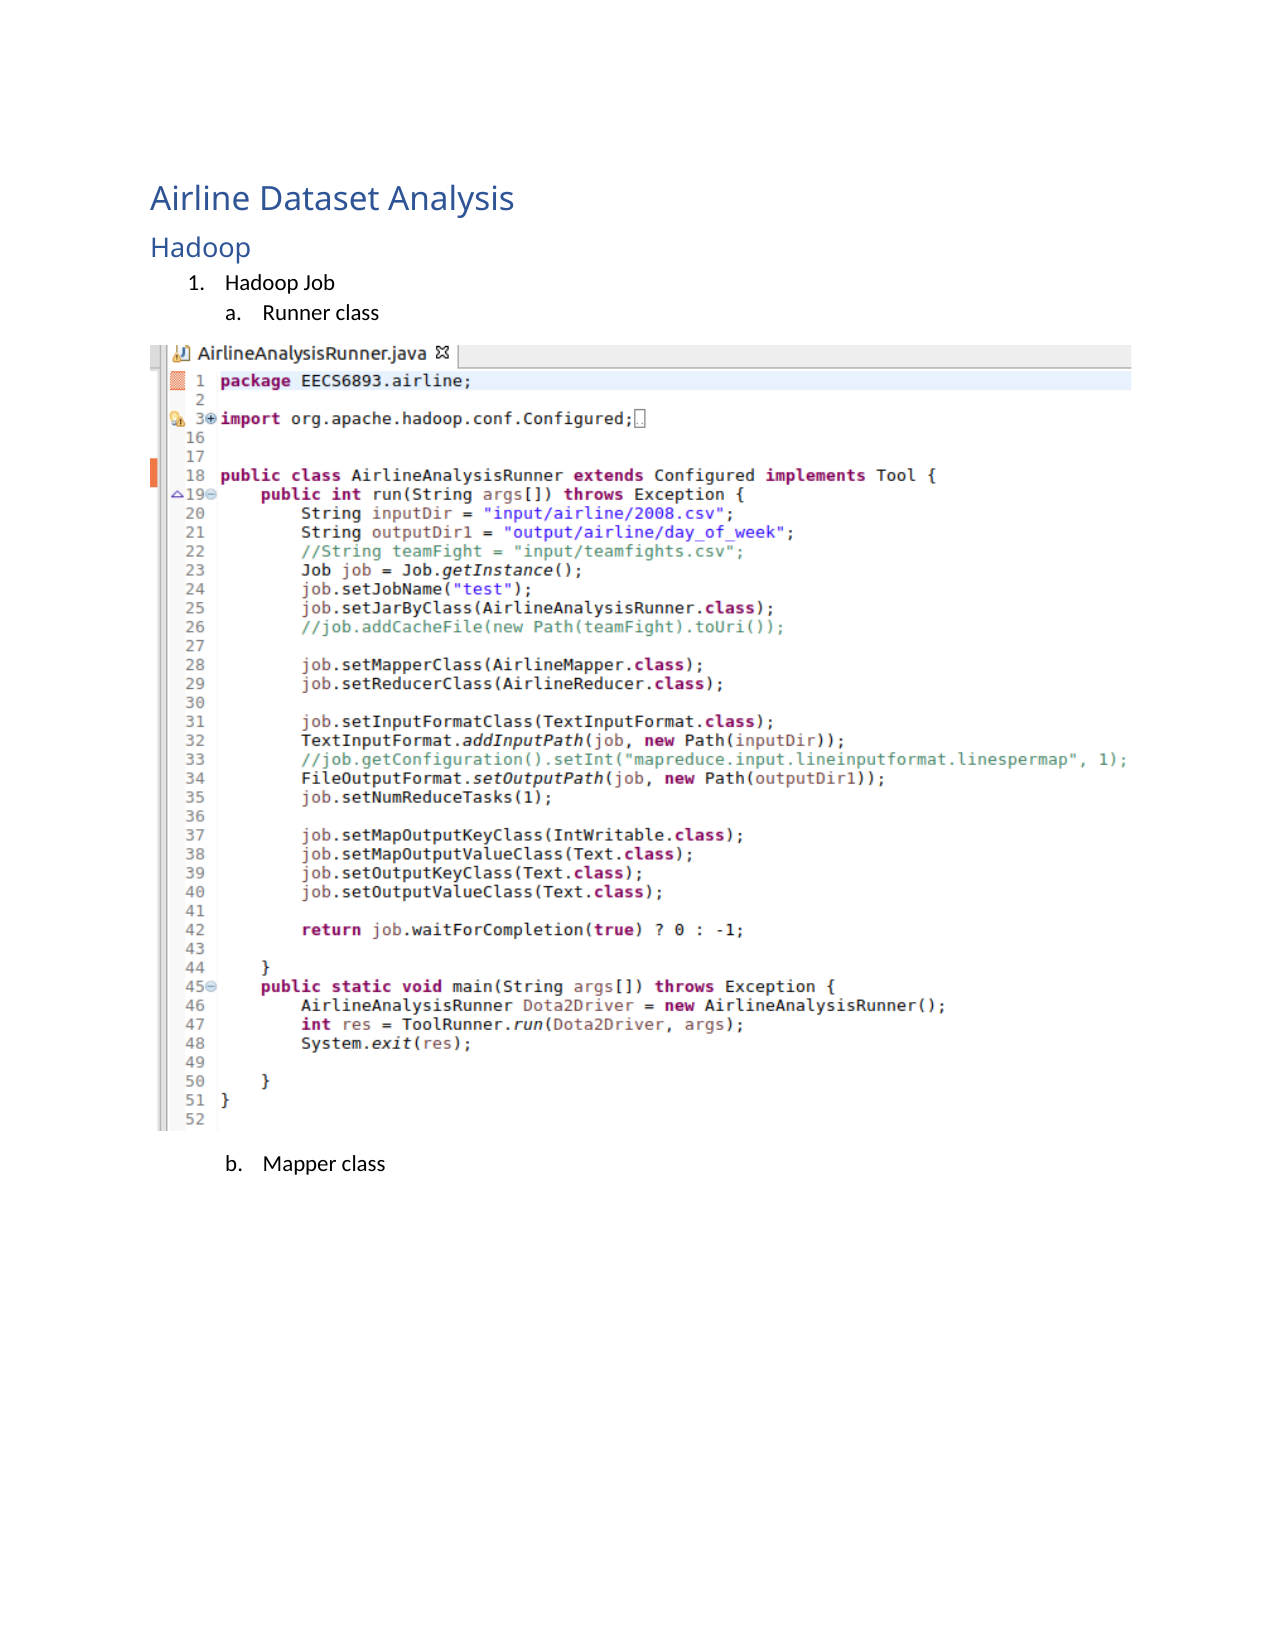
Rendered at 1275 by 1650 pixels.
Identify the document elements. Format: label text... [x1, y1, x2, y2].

subtitle Hadoop [150, 228, 1125, 265]
list Hadoop Job [187, 268, 1125, 296]
list Mapper class [225, 1149, 1125, 1177]
subtitle Airline Dataset Analysis [150, 175, 1125, 220]
picture [150, 345, 1132, 1131]
list Runner class [225, 298, 1125, 326]
